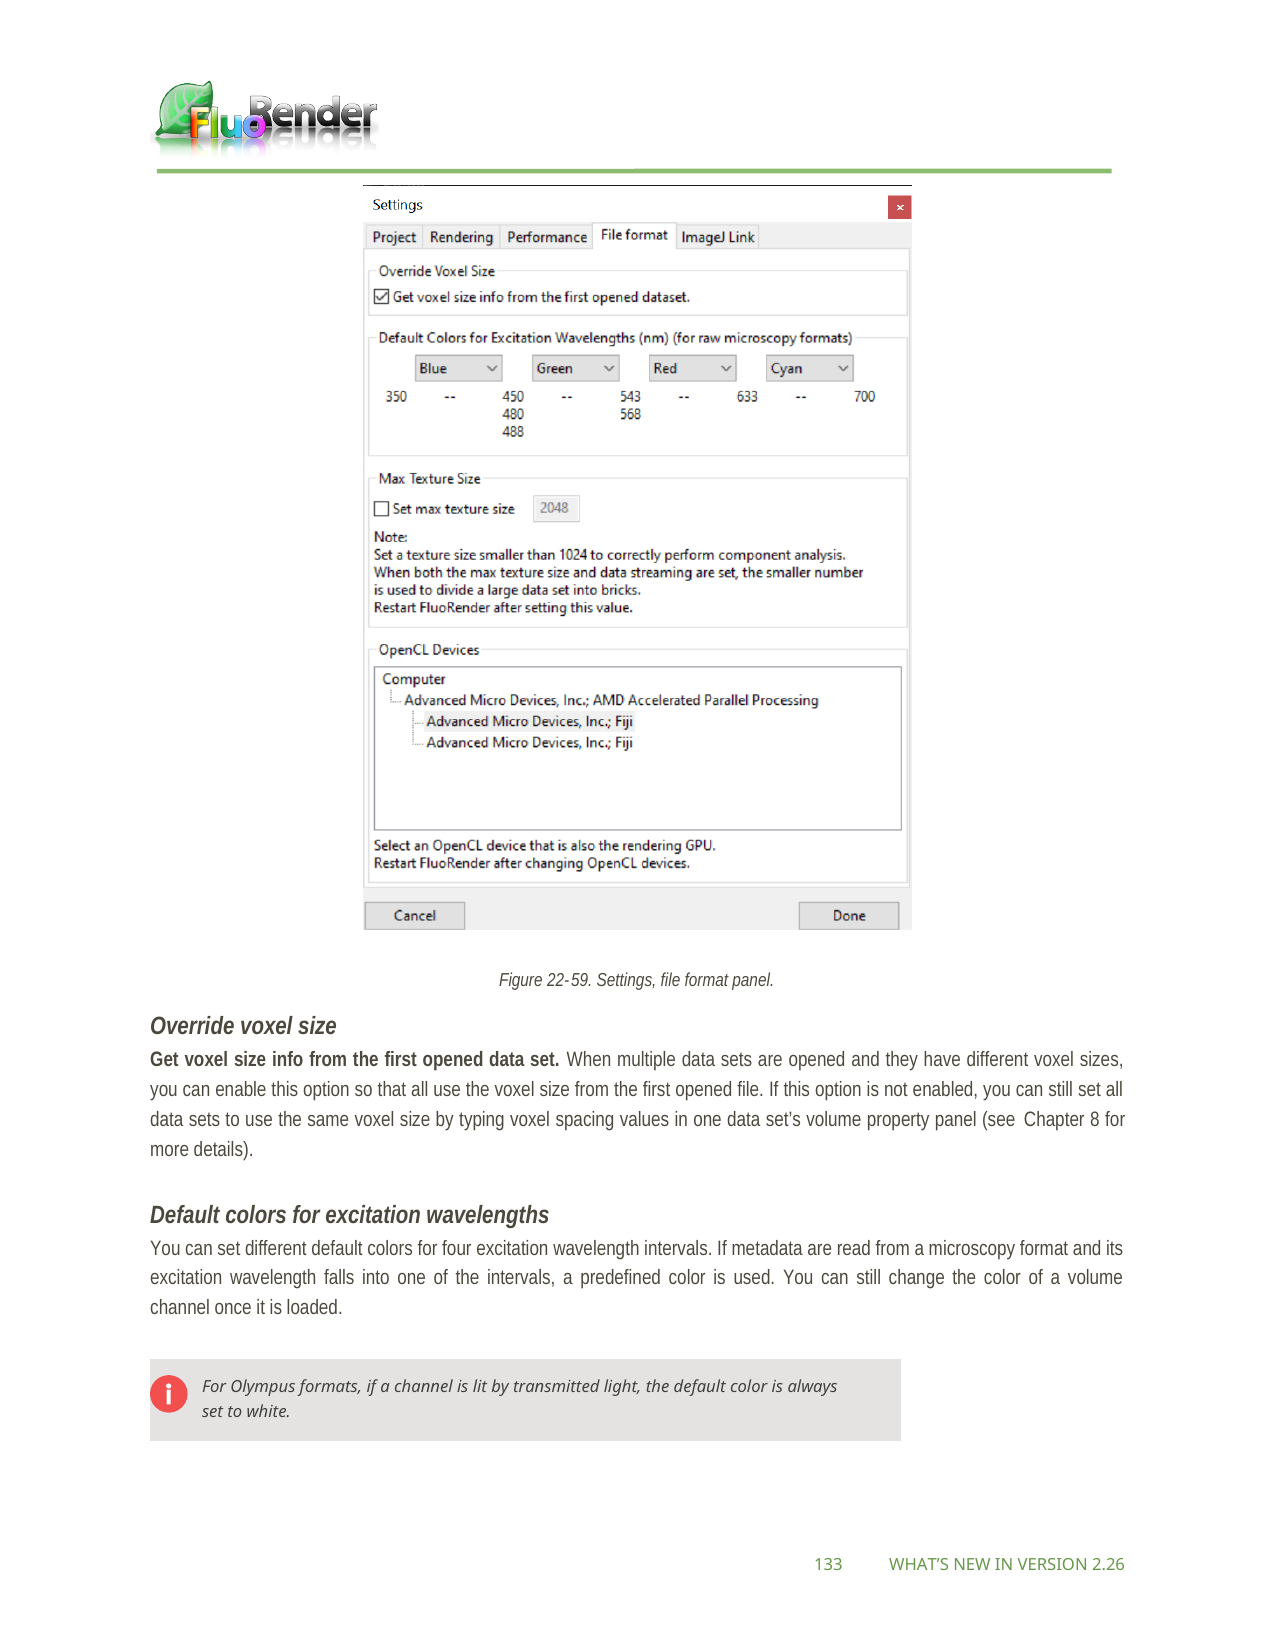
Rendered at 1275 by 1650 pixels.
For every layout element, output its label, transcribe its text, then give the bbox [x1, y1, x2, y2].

subtitle Default colors for excitation wavelengths [150, 1200, 1125, 1228]
text Get voxel size info from the first opened data set. When multiple data sets are opened and they have different voxel sizes, you can enable this option so that all use the voxel size from the first opened file. If this option is not enabled, you can still set all data sets to use the same voxel size by typing voxel spacing values in one data set’s volume property panel (see Chapter 8 for more details). [150, 1047, 1125, 1160]
picture [150, 75, 379, 162]
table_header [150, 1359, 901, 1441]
text You can set different default colors for four excitation wavelength intervals. If metadata are read from a microscopy format and its excitation wavelength falls into one of the intervals, a predefined color is used. You can still change the color of a volume channel once it is loaded. [150, 1235, 1125, 1319]
subtitle Override voxel size [150, 1011, 1125, 1040]
picture [363, 185, 912, 930]
